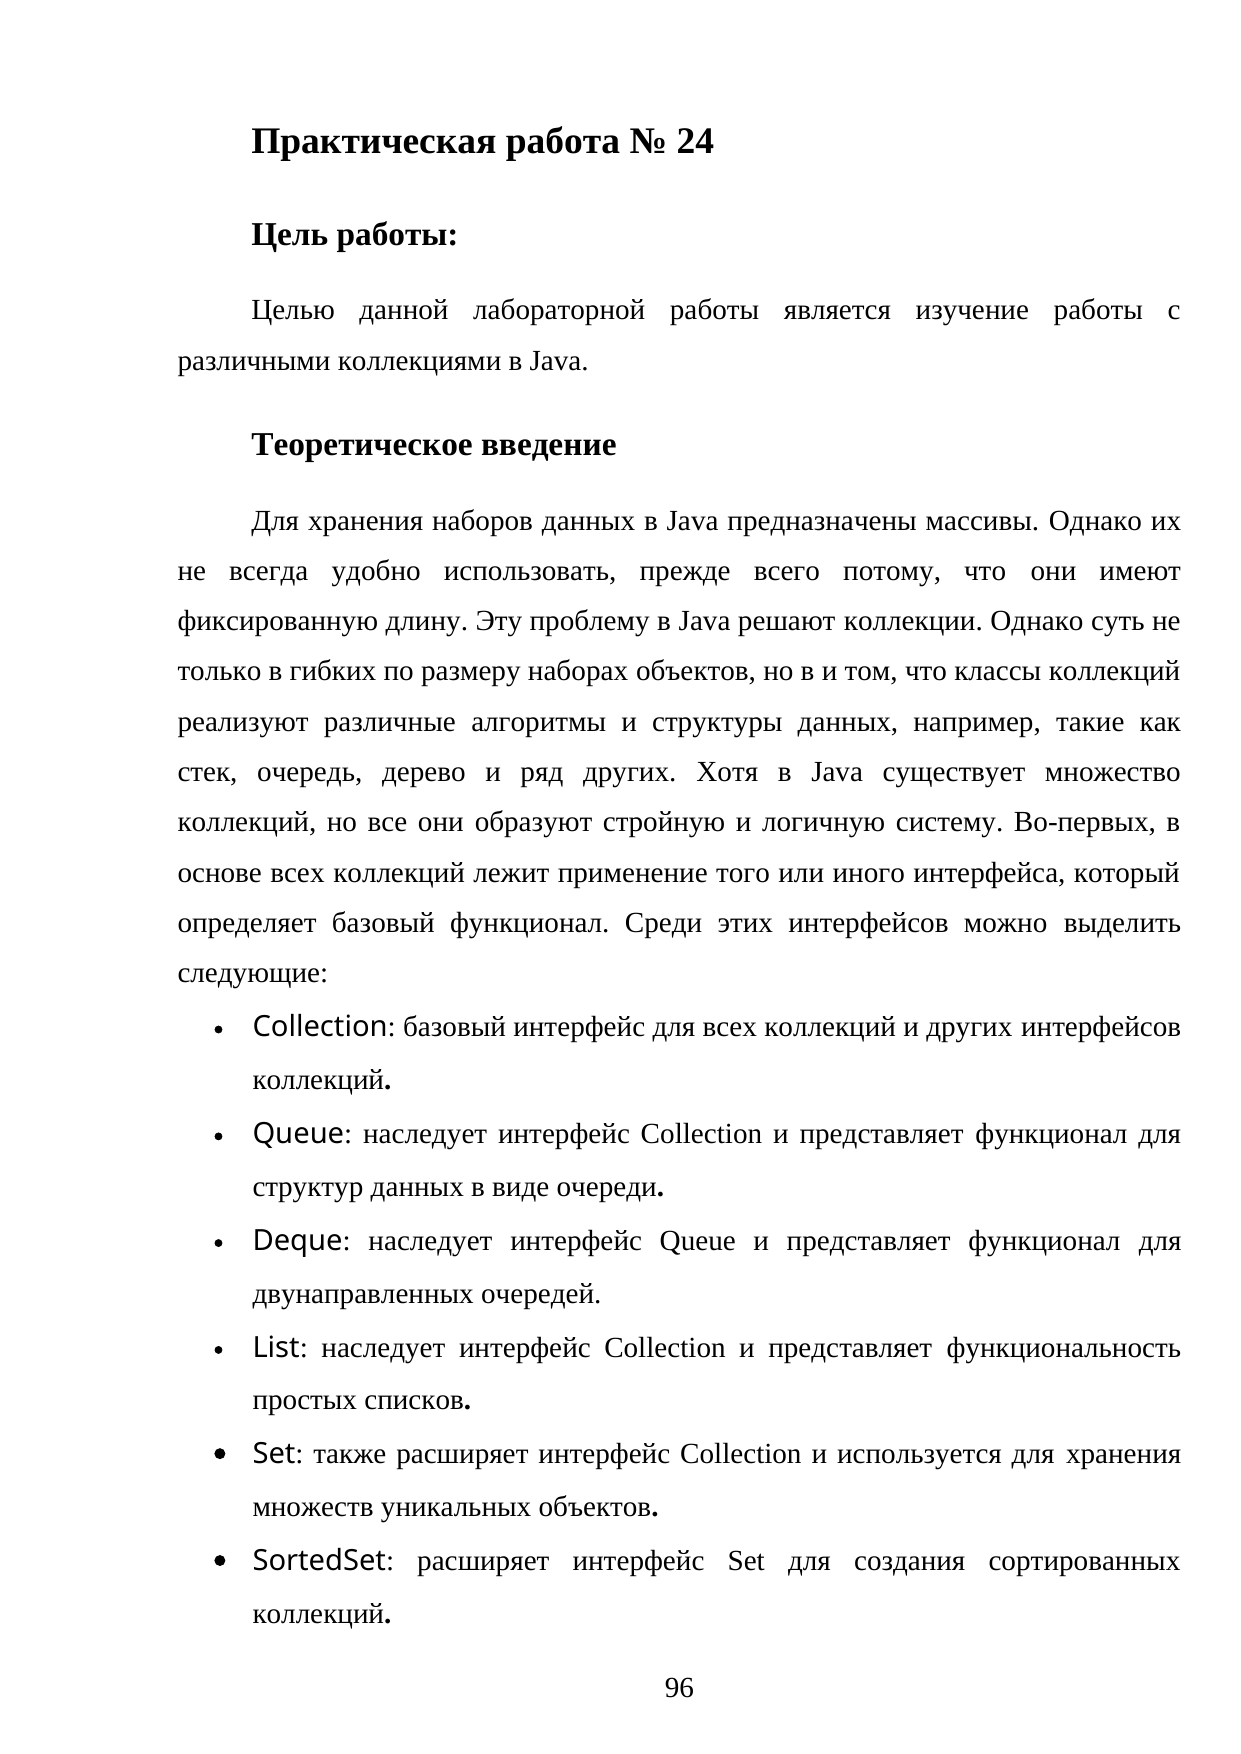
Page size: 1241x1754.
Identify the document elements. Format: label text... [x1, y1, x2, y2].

list Set: также расширяет интерфейс Collection и используется для хранения множеств уникальных объектов. [215, 1433, 1181, 1523]
text Для хранения наборов данных в Java предназначены массивы. Однако их не всегда удобно использовать, прежде всего потому, что они имеют фиксированную длину. Эту проблему в Java решают коллекции. Однако суть не только в гибких по размеру наборах объектов, но в и том, что классы коллекций реализуют различные алгоритмы и структуры данных, например, такие как стек, очередь, дерево и ряд других. Хотя в Java существует множество коллекций, но все они образуют стройную и логичную систему. Во-первых, в основе всех коллекций лежит применение того или иного интерфейса, который определяет базовый функционал. Среди этих интерфейсов можно выделить следующие: [177, 503, 1181, 989]
text Практическая работа № 24 [251, 118, 1181, 161]
text Цель работы: [251, 214, 1181, 252]
list SortedSet: расширяет интерфейс Set для создания сортированных коллекций. [215, 1539, 1181, 1629]
list Deque: наследует интерфейс Queue и представляет функционал для двунаправленных очередей. [215, 1219, 1181, 1309]
text Целью данной лабораторной работы является изучение работы с различными коллекциями в Java. [177, 292, 1181, 376]
list List: наследует интерфейс Collection и представляет функциональность простых списков. [215, 1326, 1181, 1416]
text Теоретическое введение [251, 424, 1181, 463]
list Collection: базовый интерфейс для всех коллекций и других интерфейсов коллекций. [215, 1006, 1181, 1096]
list Queue: наследует интерфейс Collection и представляет функционал для структур данных в виде очереди. [215, 1112, 1181, 1202]
